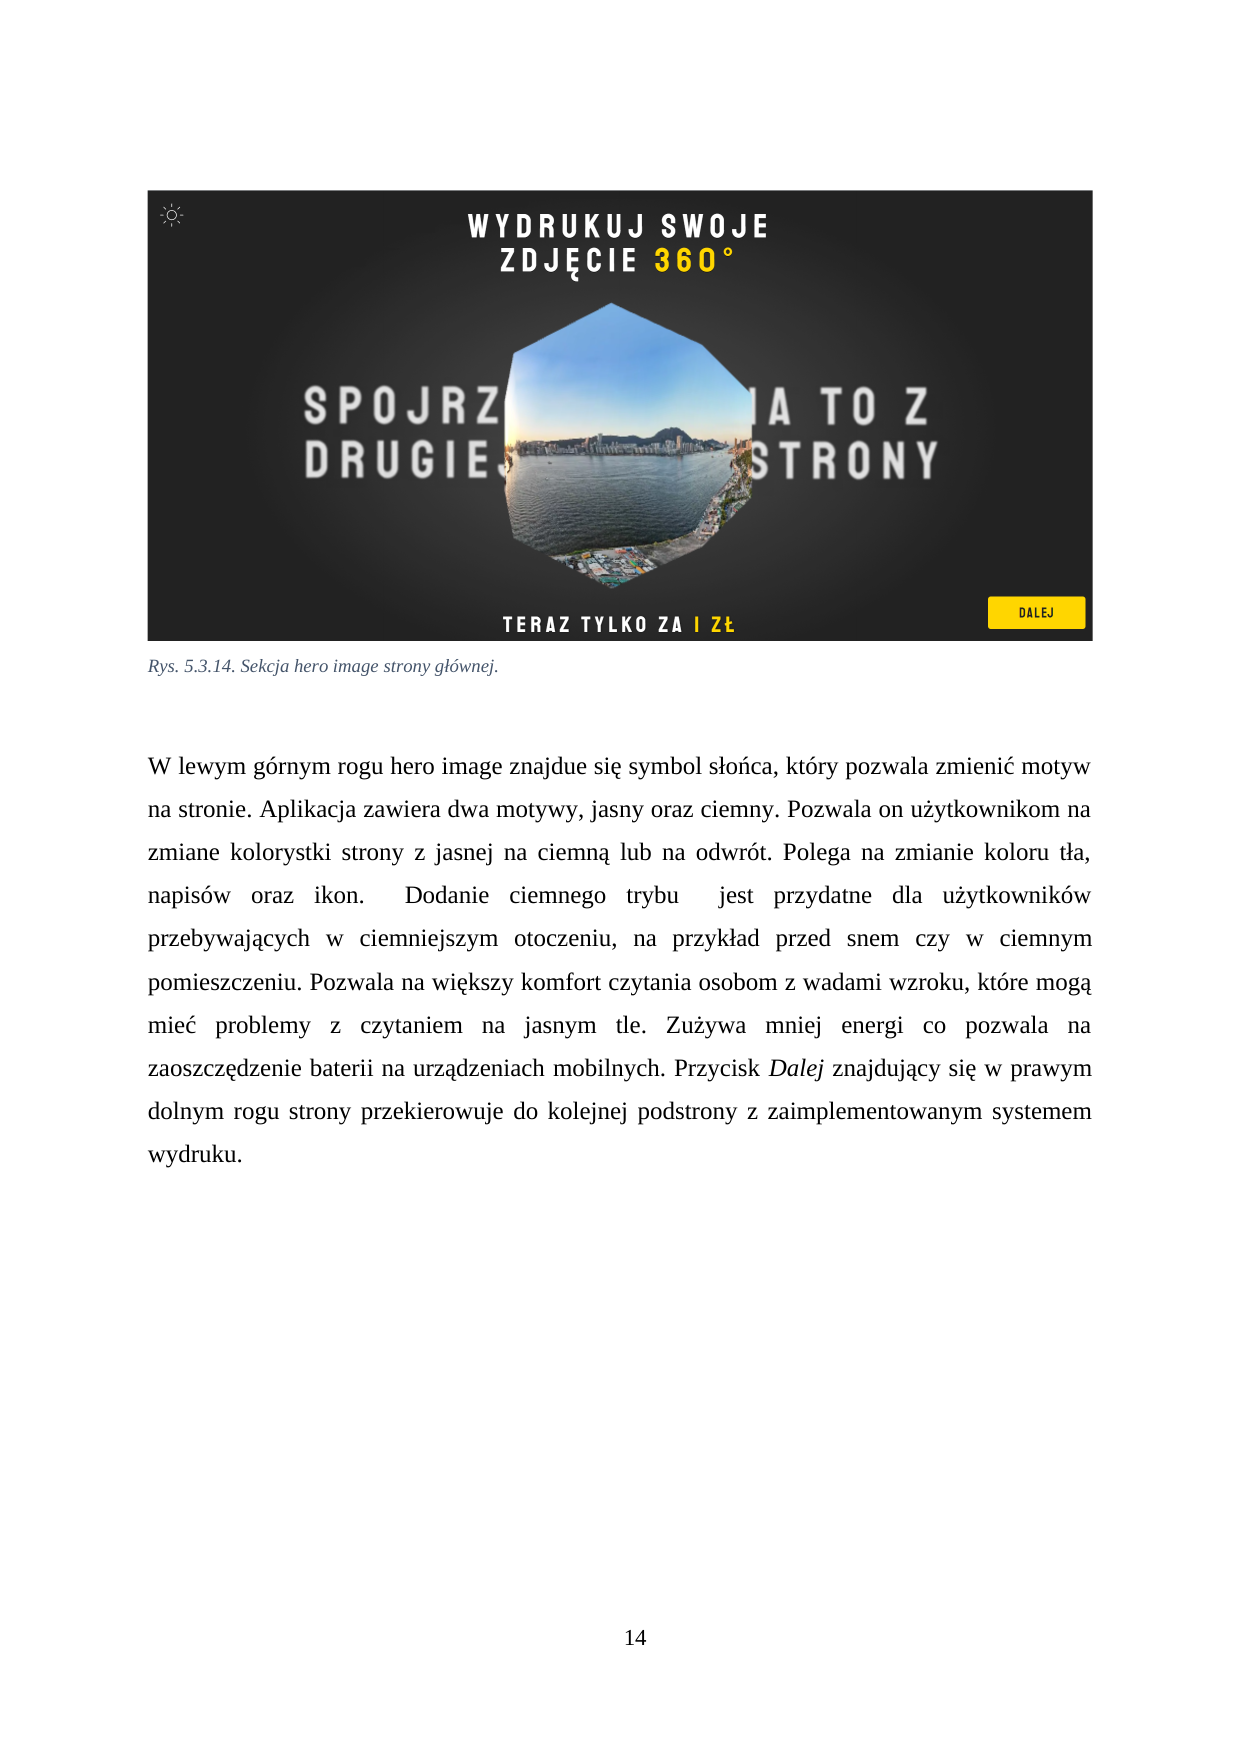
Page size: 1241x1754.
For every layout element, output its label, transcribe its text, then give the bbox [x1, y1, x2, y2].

picture [147, 190, 1093, 641]
text W lewym górnym rogu hero image znajdue się symbol słońca, który pozwala zmienić motyw na stronie. Aplikacja zawiera dwa motywy, jasny oraz ciemny. Pozwala on użytkownikom na zmiane kolorystki strony z jasnej na ciemną lub na odwrót. Polega na zmianie koloru tła, napisów oraz ikon. Dodanie ciemnego trybu jest przydatne dla użytkowników przebywających w ciemniejszym otoczeniu, na przykład przed snem czy w ciemnym pomieszczeniu. Pozwala na większy komfort czytania osobom z wadami wzroku, które mogą mieć problemy z czytaniem na jasnym tle. Zużywa mniej energi co pozwala na zaoszczędzenie baterii na urządzeniach mobilnych. Przycisk Dalej znajdujący się w prawym dolnym rogu strony przekierowuje do kolejnej podstrony z zaimplementowanym systemem wydruku. [148, 751, 1093, 1168]
